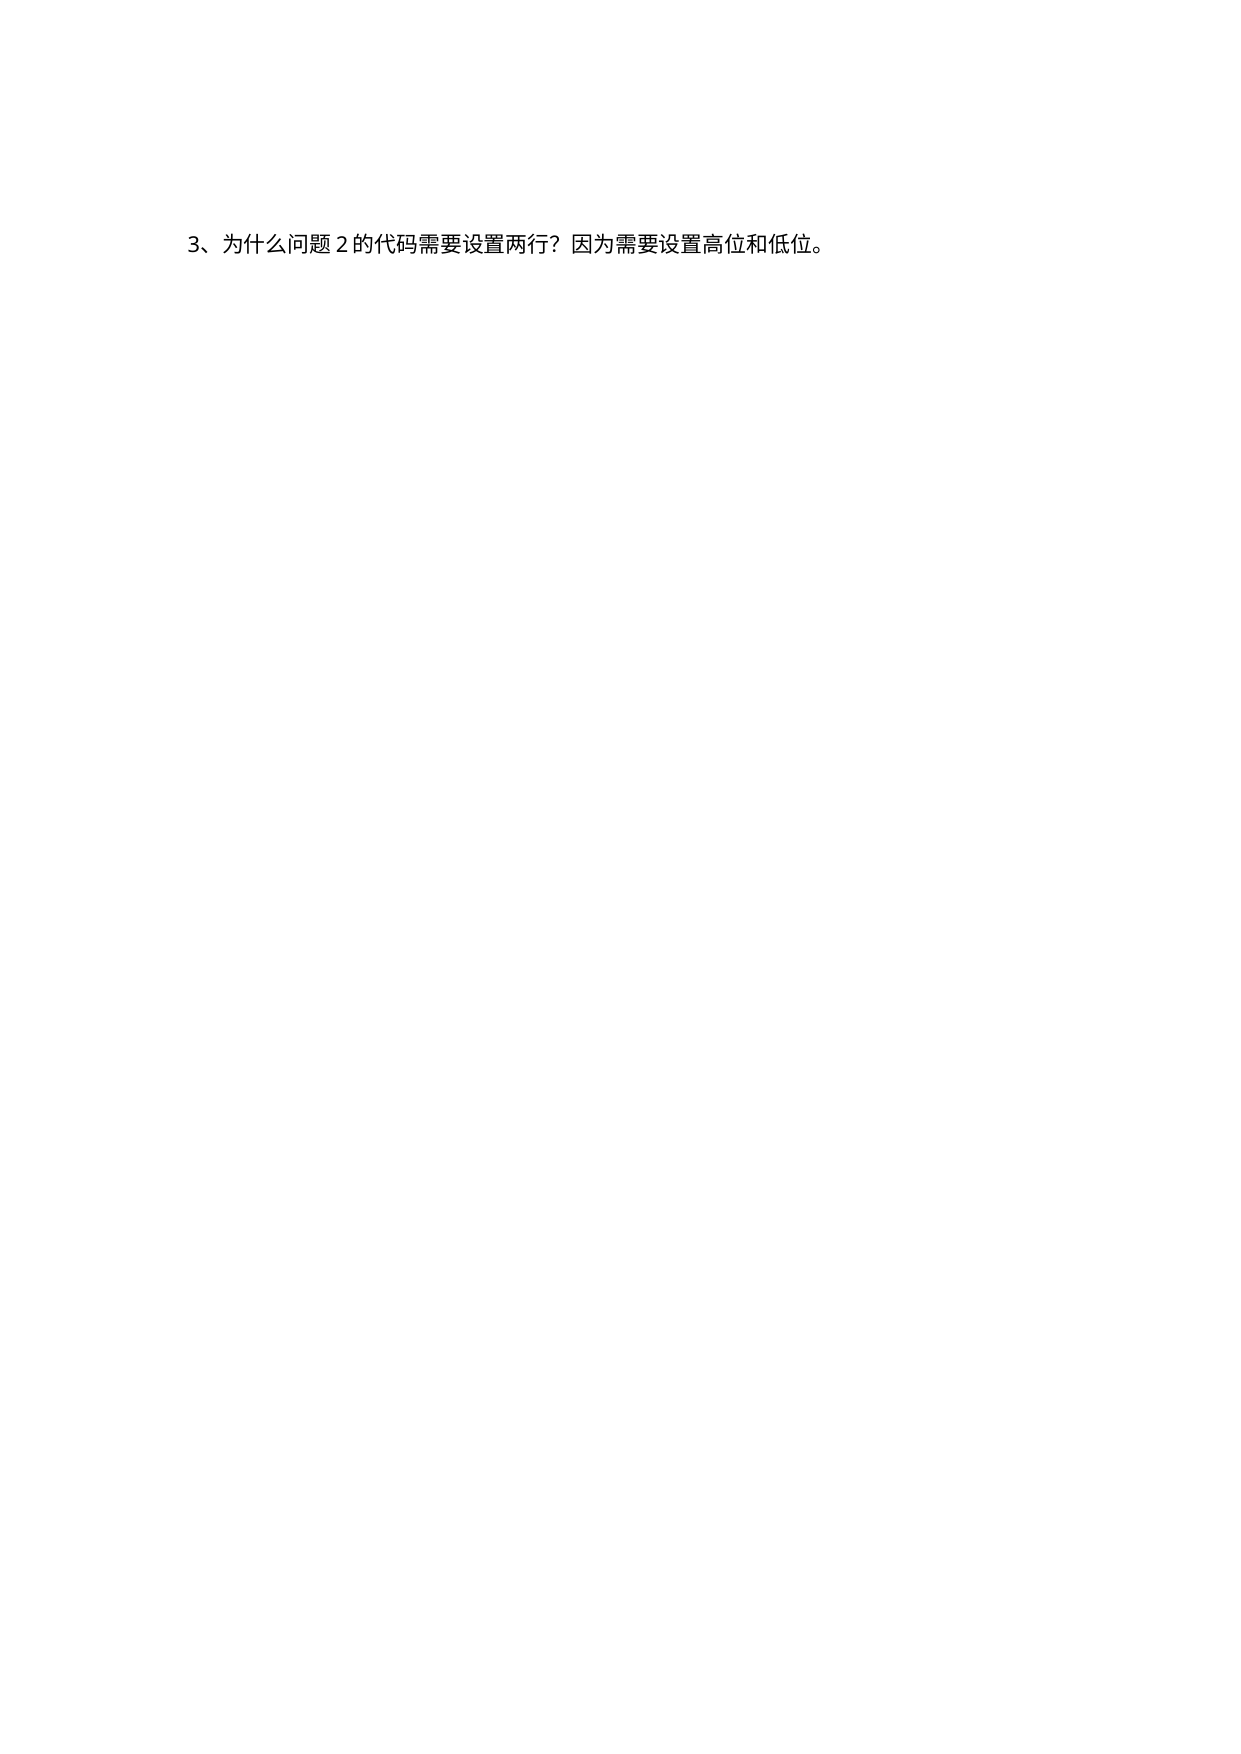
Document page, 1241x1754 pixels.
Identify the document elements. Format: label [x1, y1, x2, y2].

text [187, 162, 1053, 259]
